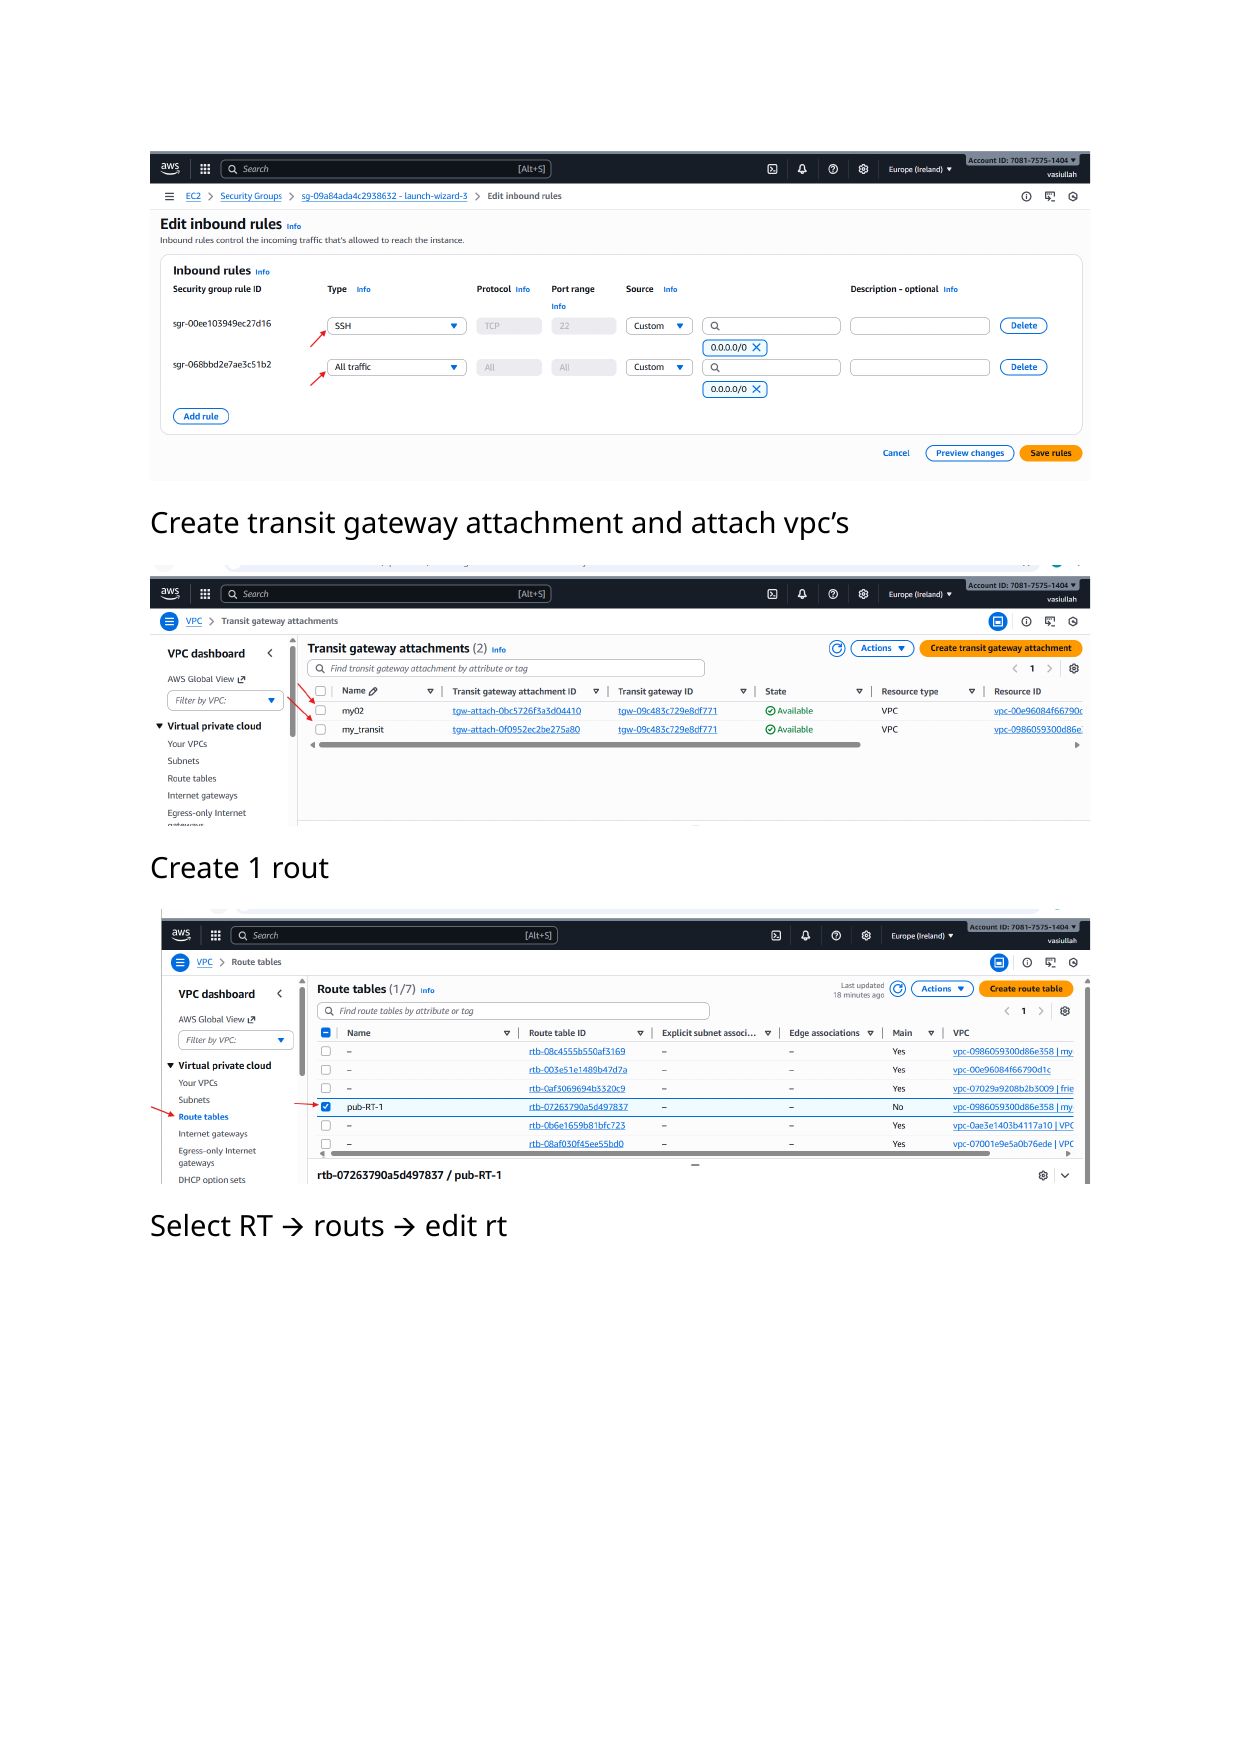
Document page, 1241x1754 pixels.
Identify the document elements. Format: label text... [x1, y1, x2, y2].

picture [150, 909, 1091, 1184]
picture [150, 565, 1091, 826]
text Create transit gateway attachment and attach vpc’s [150, 503, 1090, 542]
picture [150, 150, 1091, 481]
text Create 1 rout [150, 847, 1090, 887]
text Select RT routs edit rt [150, 1206, 1090, 1245]
